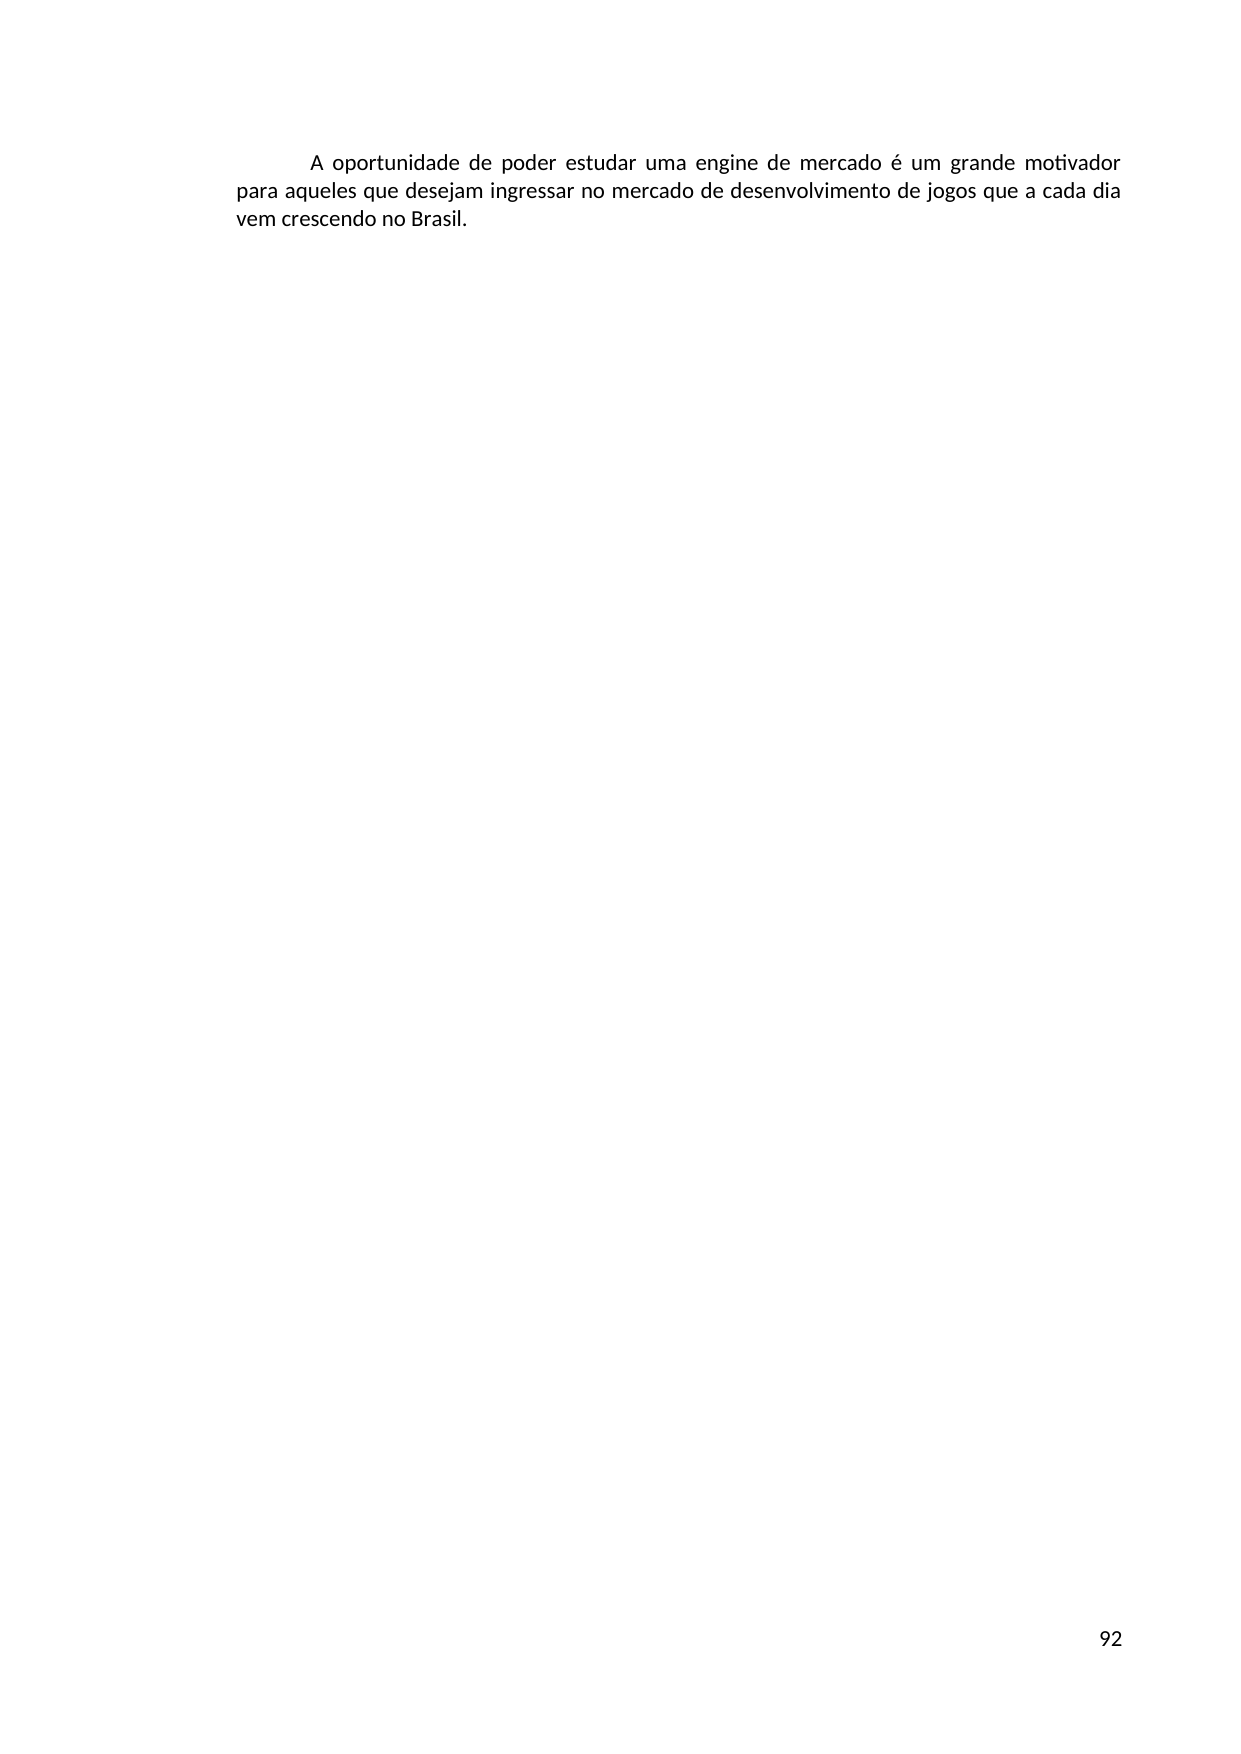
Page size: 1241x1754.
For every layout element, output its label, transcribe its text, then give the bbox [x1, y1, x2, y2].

text A oportunidade de poder estudar uma engine de mercado é um grande motivador para aqueles que desejam ingressar no mercado de desenvolvimento de jogos que a cada dia vem crescendo no Brasil. [236, 148, 1122, 232]
